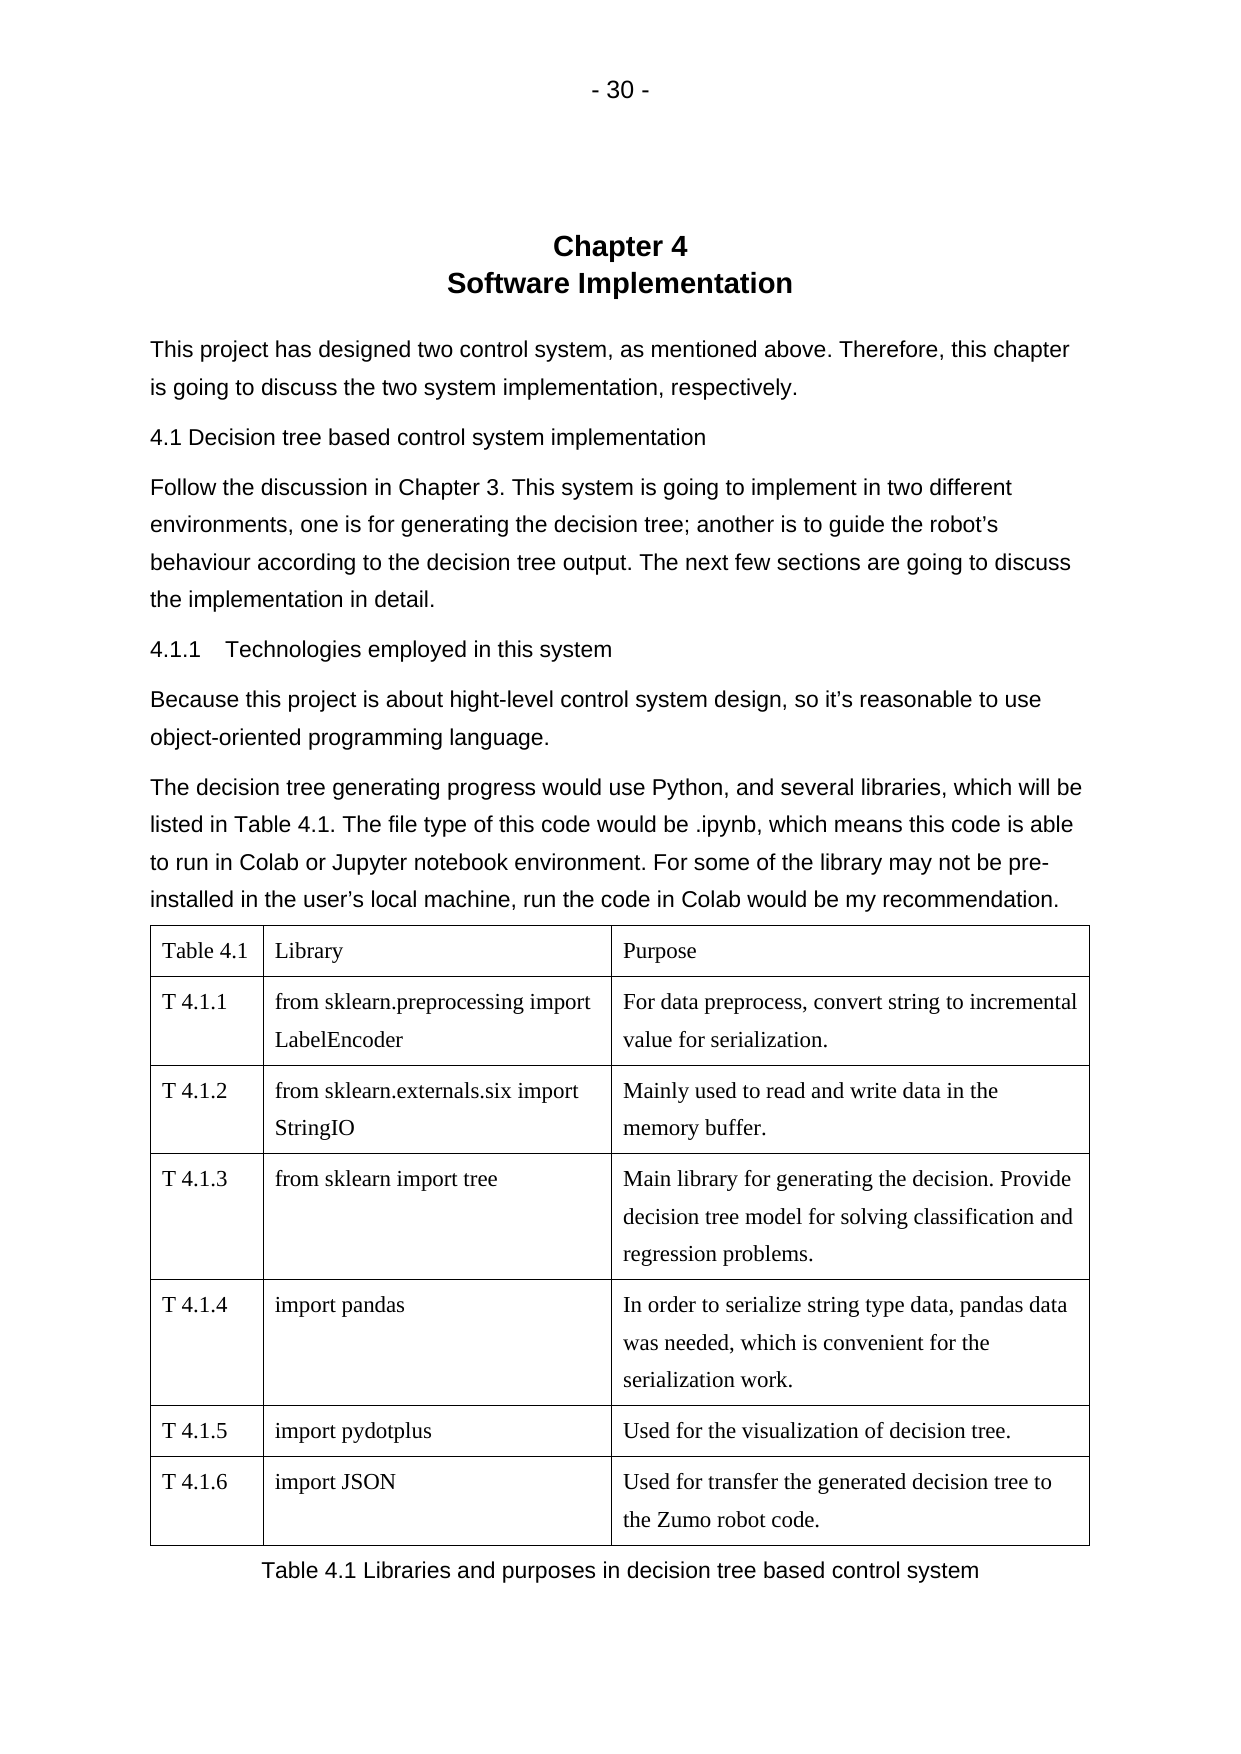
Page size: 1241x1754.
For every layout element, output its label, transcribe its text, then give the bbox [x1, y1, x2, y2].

table_cell T 4.1.3 [151, 1154, 263, 1279]
table_cell Used for the visualization of decision tree. [612, 1406, 1089, 1456]
text Because this project is about hight-level control system design, so it’s reasonable to use object-oriented programming language. [150, 675, 1090, 750]
table_cell import pandas [264, 1280, 611, 1405]
table_cell In order to serialize string type data, pandas data was needed, which is convenient for the serialization work. [612, 1280, 1089, 1405]
table_cell T 4.1.6 [151, 1457, 263, 1545]
table_cell T 4.1.4 [151, 1280, 263, 1405]
table_cell T 4.1.5 [151, 1406, 263, 1456]
table_cell T 4.1.1 [151, 977, 263, 1064]
table_header Purpose [612, 926, 1089, 976]
list Decision tree based control system implementation [150, 412, 1090, 450]
table_cell For data preprocess, convert string to incremental value for serialization. [612, 977, 1089, 1064]
table_header Table 4.1 [151, 926, 263, 976]
table_cell import JSON [264, 1457, 611, 1545]
table_cell from sklearn.externals.six import StringIO [264, 1066, 611, 1153]
text Table 4.1 Libraries and purposes in decision tree based control system [150, 1546, 1090, 1583]
table_cell from sklearn.preprocessing import LabelEncoder [264, 977, 611, 1064]
table_cell Mainly used to read and write data in the memory buffer. [612, 1066, 1089, 1153]
text Follow the discussion in Chapter 3. This system is going to implement in two different environments, one is for generating the decision tree; another is to guide the robot’s behaviour according to the decision tree output. The next few sections are going to discuss the implementation in detail. [150, 462, 1090, 612]
subtitle Chapter 4 Software Implementation [150, 225, 1090, 300]
table_cell from sklearn import tree [264, 1154, 611, 1279]
list Technologies employed in this system [150, 625, 1090, 662]
table_cell import pydotplus [264, 1406, 611, 1456]
table_cell T 4.1.2 [151, 1066, 263, 1153]
table_cell Main library for generating the decision. Provide decision tree model for solving classification and regression problems. [612, 1154, 1089, 1279]
table_cell Used for transfer the generated decision tree to the Zumo robot code. [612, 1457, 1089, 1545]
table_header Library [264, 926, 611, 976]
text The decision tree generating progress would use Python, and several libraries, which will be listed in Table 4.1. The file type of this code would be .ipynb, which means this code is able to run in Colab or Jupyter notebook environment. For some of the library may not be pre-installed in the user’s local machine, run the code in Colab would be my recommendation. [150, 762, 1090, 912]
text This project has designed two control system, as mentioned above. Therefore, this chapter is going to discuss the two system implementation, respectively. [150, 325, 1090, 400]
